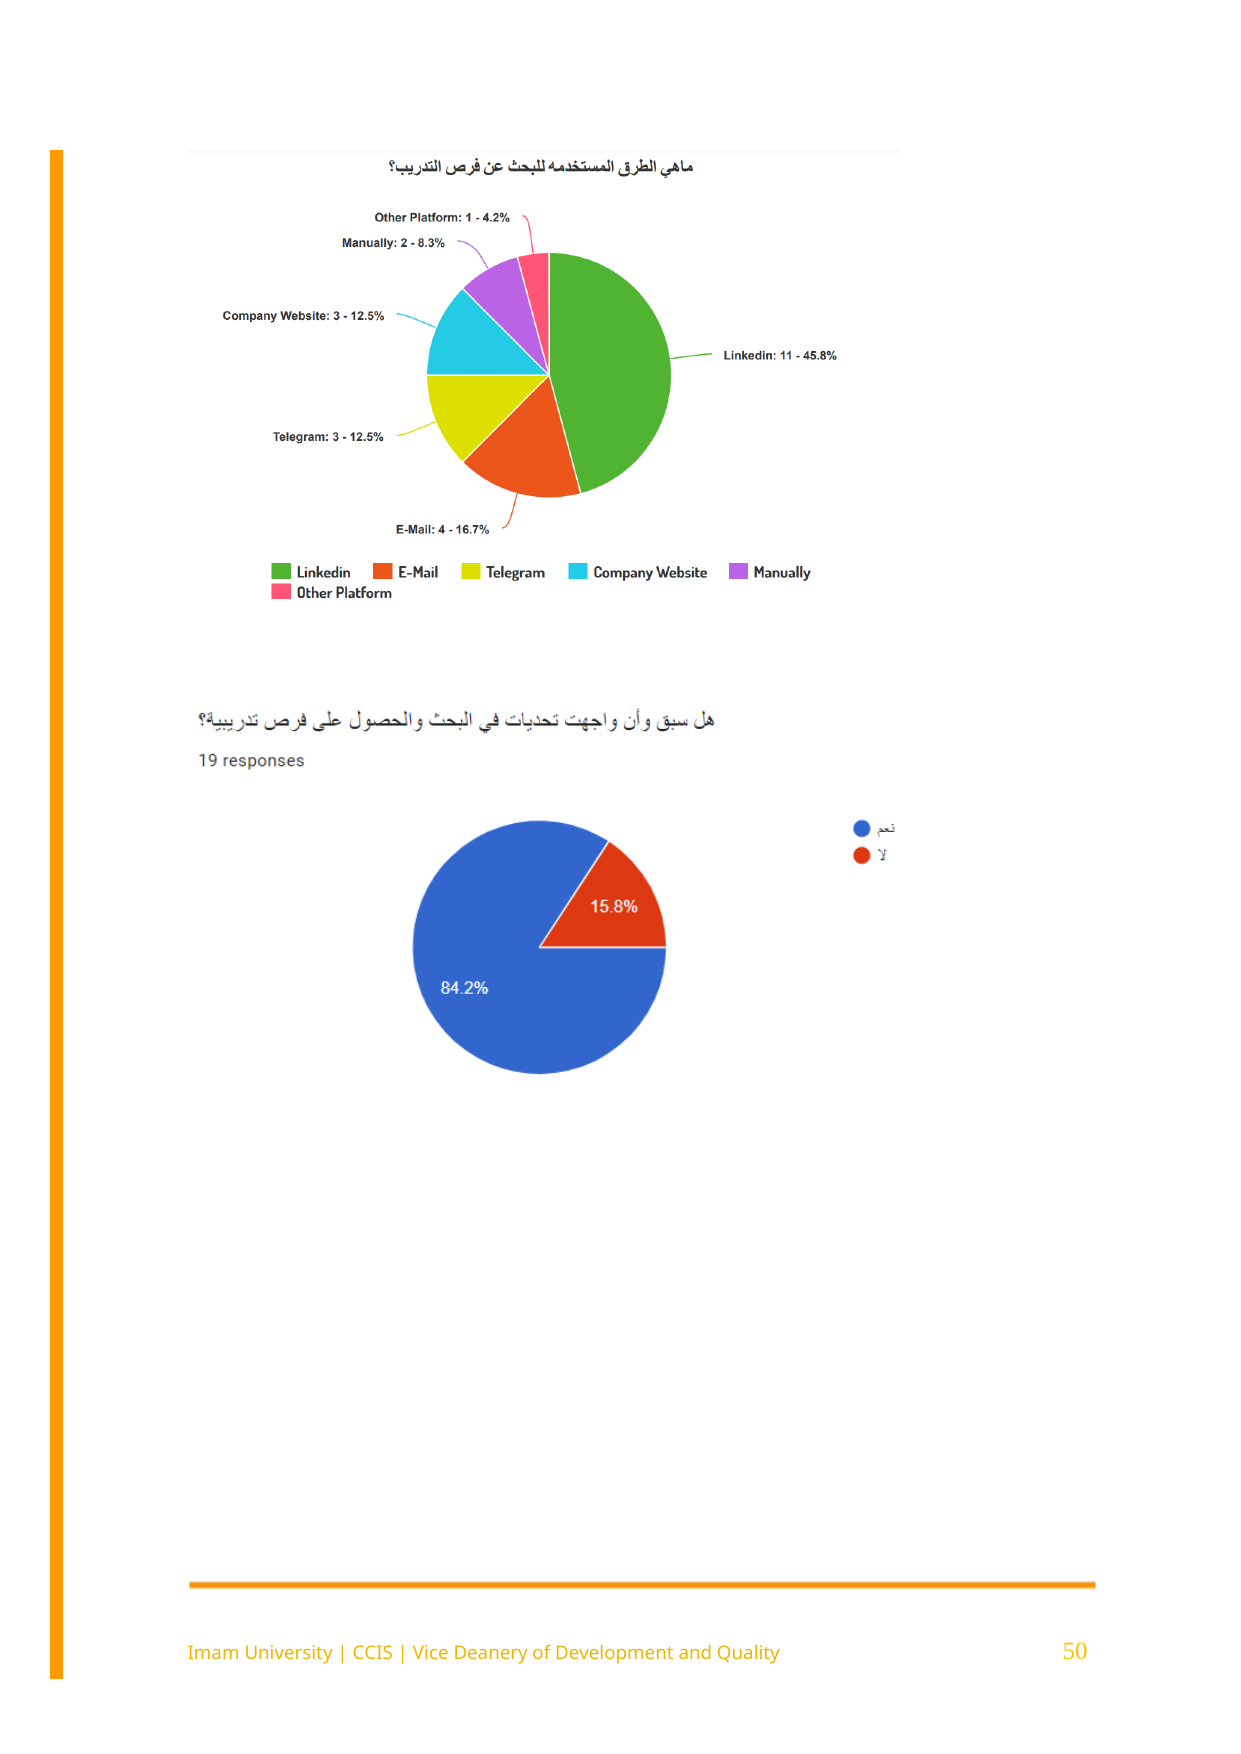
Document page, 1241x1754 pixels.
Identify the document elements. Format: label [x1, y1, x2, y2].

picture [187, 1580, 1100, 1589]
picture [186, 686, 942, 1107]
picture [186, 150, 899, 605]
